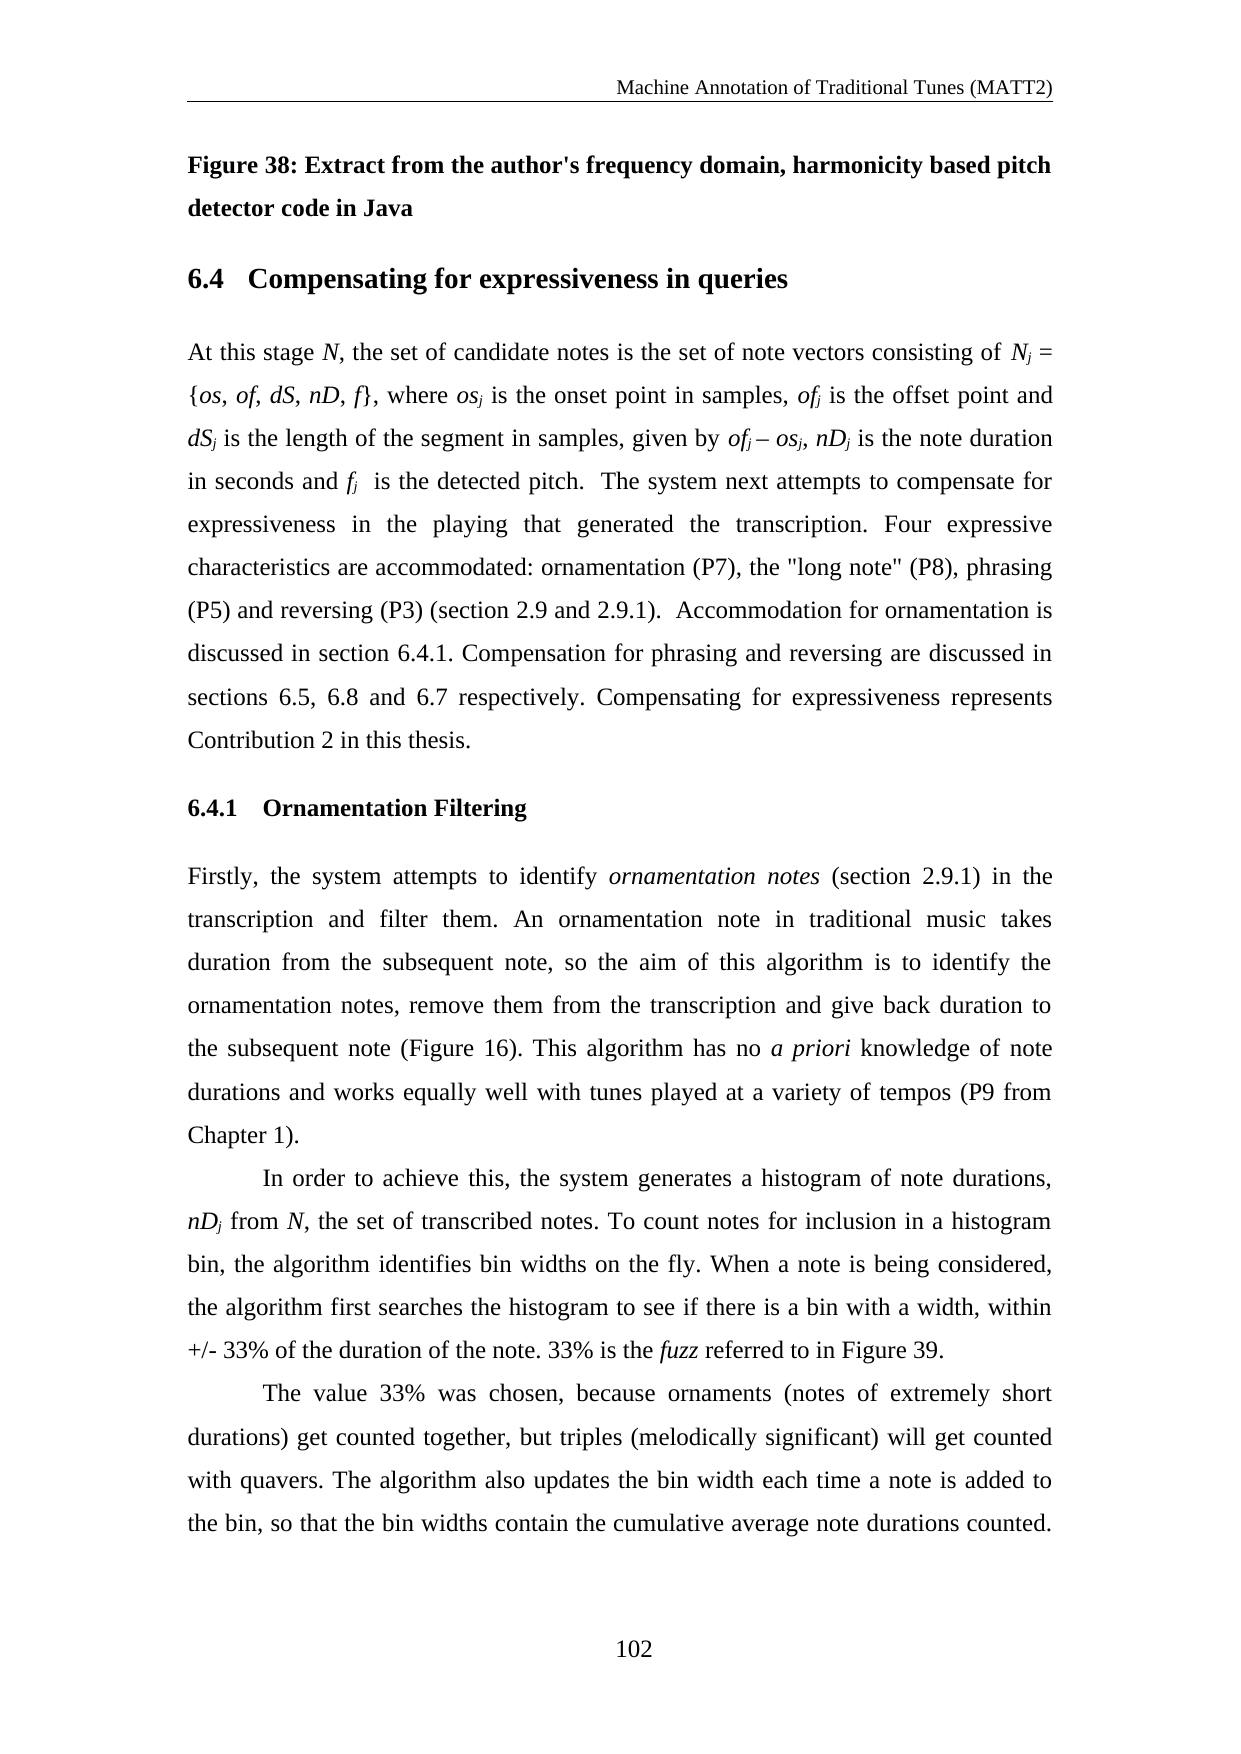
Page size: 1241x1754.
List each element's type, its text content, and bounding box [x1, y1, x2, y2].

subtitle Compensating for expressiveness in queries [187, 261, 1053, 295]
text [187, 1378, 1053, 1537]
subtitle Ornamentation Filtering [187, 793, 1053, 822]
text Firstly, the system attempts to identify ornamentation notes (section 2.9.1) in the transcription and filter them. An ornamentation note in traditional music takes duration from the subsequent note, so the aim of this algorithm is to identify the ornamentation notes, remove them from the transcription and give back duration to the subsequent note (Figure 16). This algorithm has no a priori knowledge of note durations and works equally well with tunes played at a variety of tempos (P9 from Chapter 1). [187, 861, 1053, 1148]
text At this stage N, the set of candidate notes is the set of note vectors consisting of Nj = {os, of, dS, nD, f}, where osj is the onset point in samples, ofj is the offset point and dSj is the length of the segment in samples, given by ofj – osj, nDj is the note duration in seconds and fj is the detected pitch. The system next attempts to compensate for expressiveness in the playing that generated the transcription. Four expressive characteristics are accommodated: ornamentation (P7), the "long note" (P8), phrasing (P5) and reversing (P3) (section 2.9 and 2.9.1). Accommodation for ornamentation is discussed in section 6.4.1. Compensation for phrasing and reversing are discussed in sections 6.5, 6.8 and 6.7 respectively. Compensating for expressiveness represents Contribution 2 in this thesis. [187, 337, 1053, 753]
